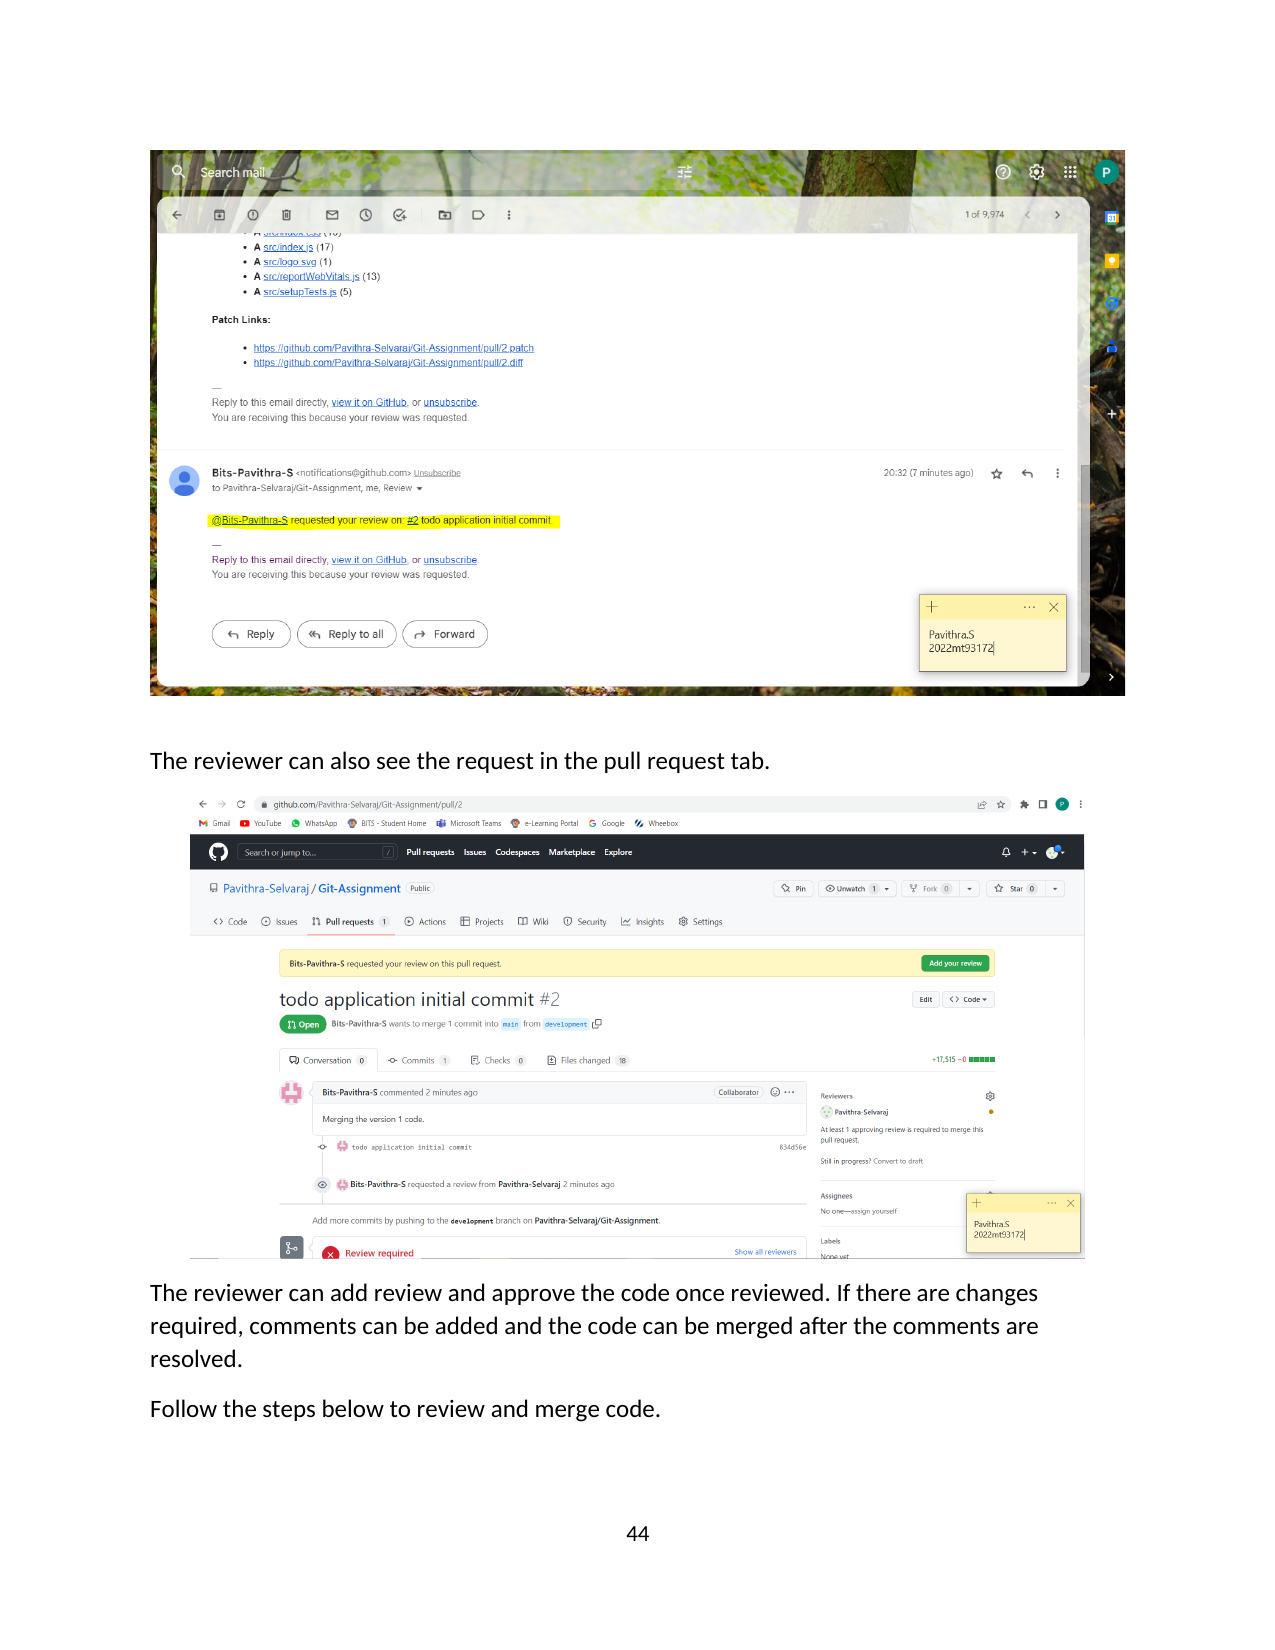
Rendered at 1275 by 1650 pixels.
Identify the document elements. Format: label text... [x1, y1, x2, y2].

text Follow the steps below to review and merge code. [150, 1393, 1125, 1423]
text The reviewer can also see the request in the pull request tab. [150, 745, 1125, 775]
picture [190, 794, 1085, 1259]
text The reviewer can add review and approve the code once reviewed. If there are changes required, comments can be added and the code can be merged after the comments are resolved. [150, 1277, 1125, 1374]
picture [150, 150, 1125, 696]
